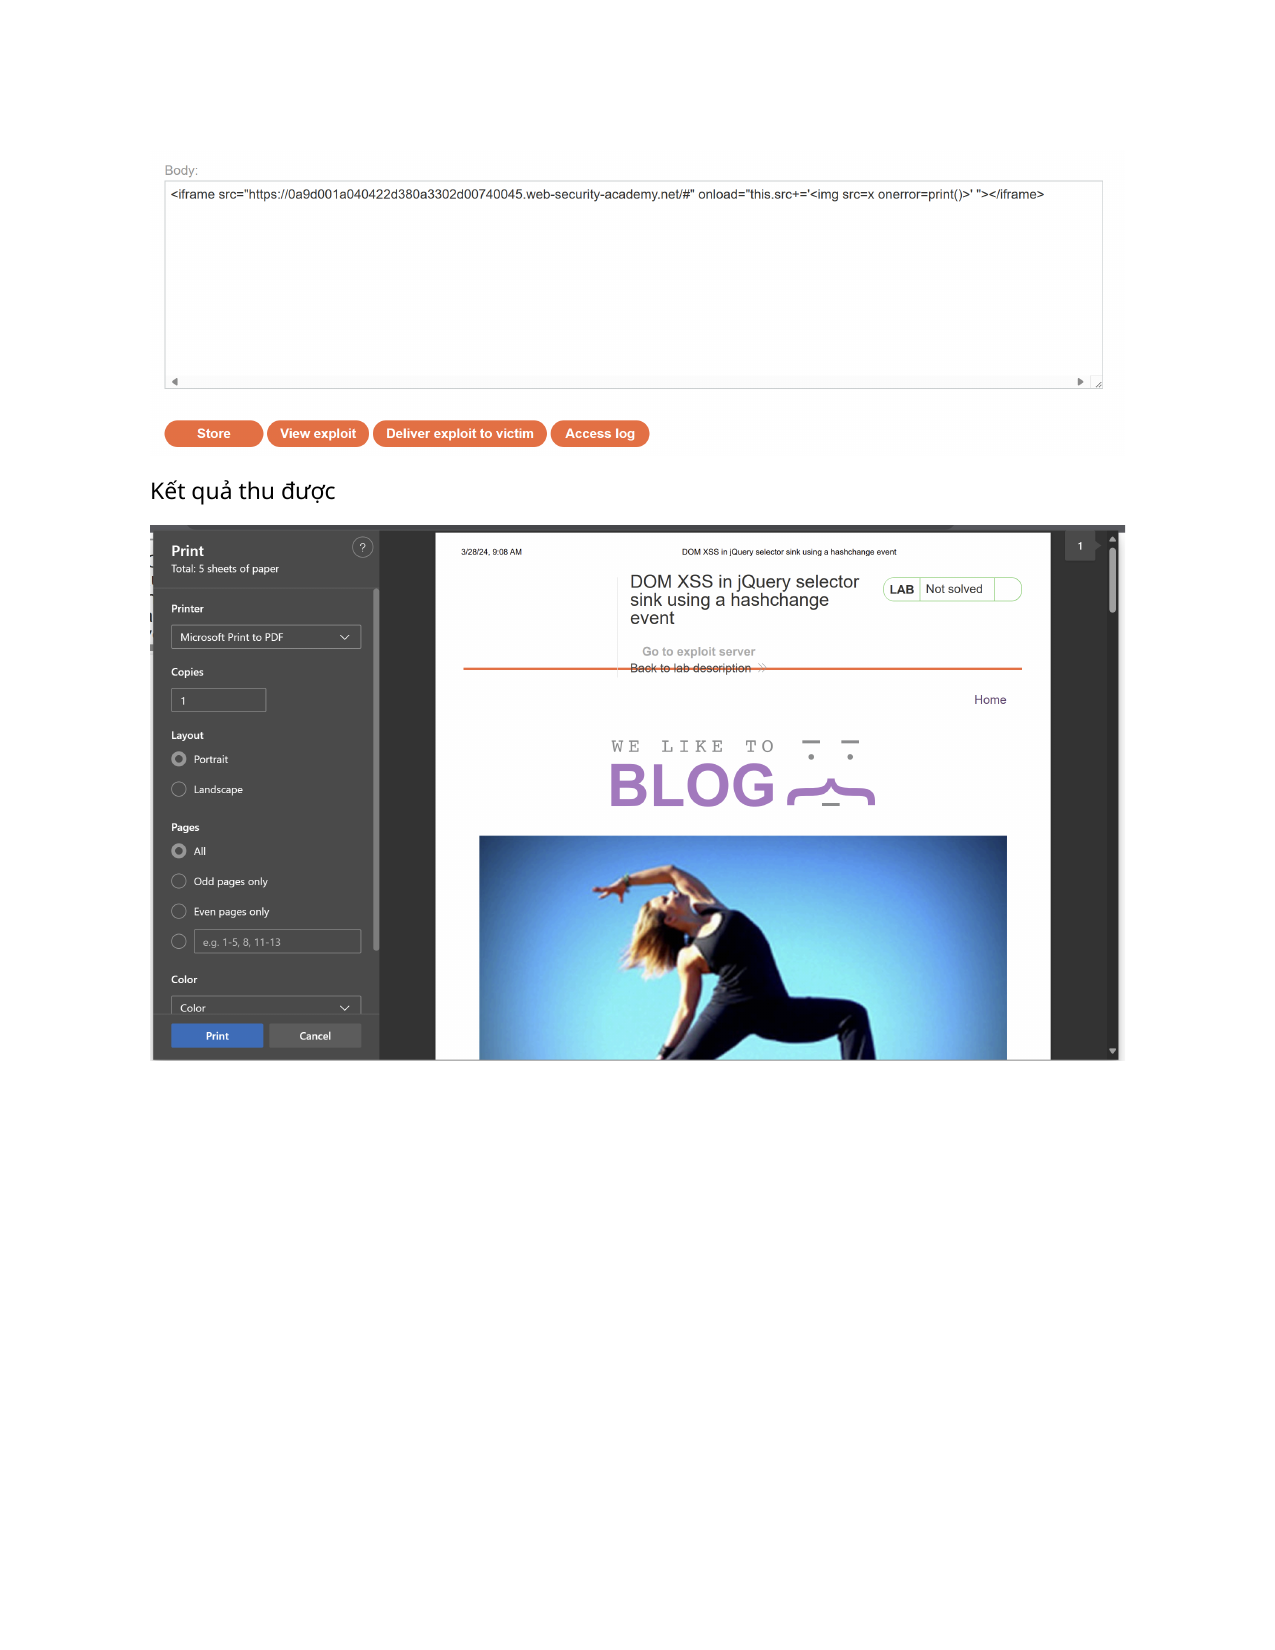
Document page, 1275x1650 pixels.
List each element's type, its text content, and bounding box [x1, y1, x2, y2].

picture [150, 150, 1125, 456]
picture [150, 525, 1125, 1061]
text Kết quả thu được [150, 475, 1125, 506]
